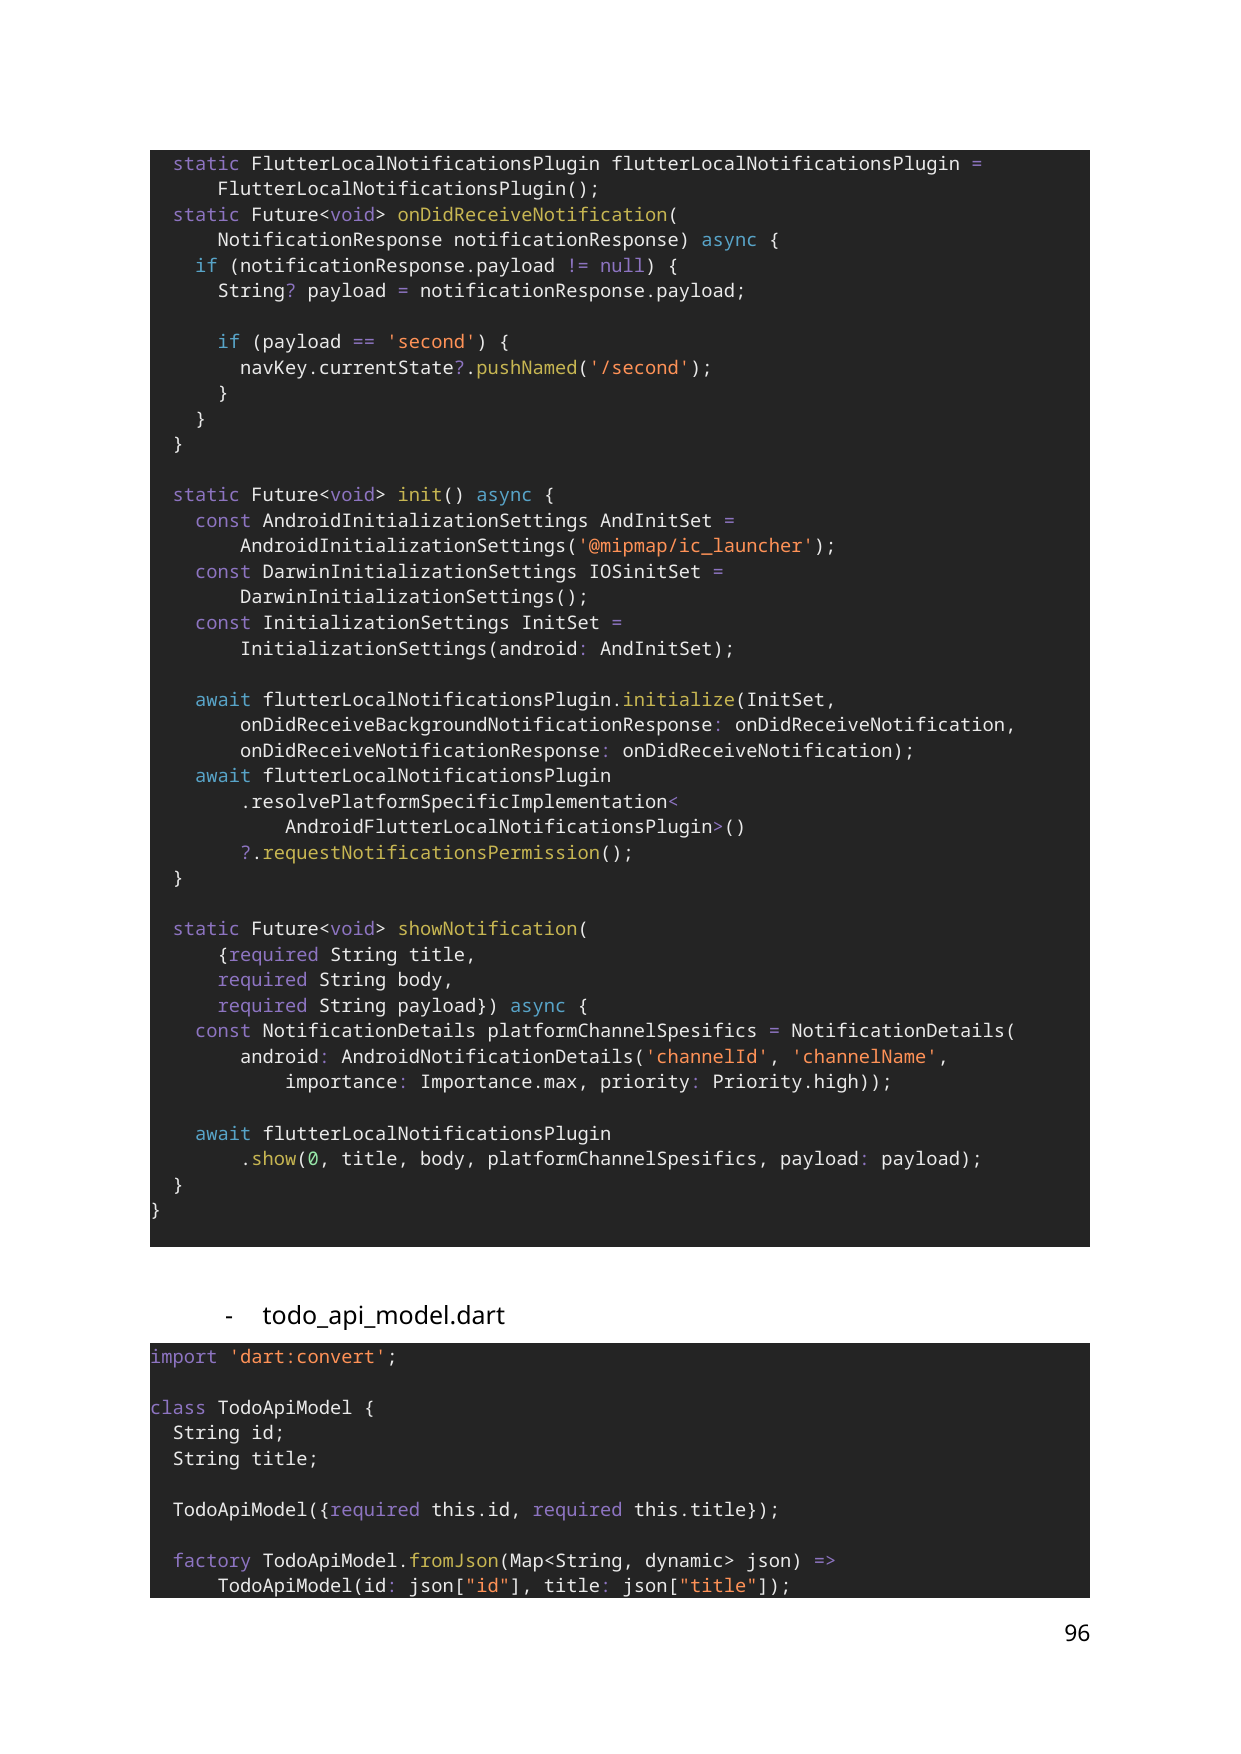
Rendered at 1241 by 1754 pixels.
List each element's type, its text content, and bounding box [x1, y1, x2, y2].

text factory TodoApiModel.fromJson(Map<String, dynamic> json) => [150, 1547, 1090, 1573]
text static Future<void> onDidReceiveNotification( [150, 201, 1090, 227]
text } [150, 380, 1090, 405]
text .show(0, title, body, platformChannelSpesifics, payload: payload); [150, 1145, 1090, 1171]
text onDidReceiveBackgroundNotificationResponse: onDidReceiveNotification, [150, 711, 1090, 737]
text } [150, 405, 1090, 431]
text required String body, [150, 967, 1090, 992]
text const InitializationSettings InitSet = [150, 609, 1090, 635]
text required String payload}) async { [150, 992, 1090, 1018]
text TodoApiModel(id: json["id"], title: json["title"]); [150, 1573, 1090, 1598]
text await flutterLocalNotificationsPlugin [150, 762, 1090, 788]
text {required String title, [150, 941, 1090, 967]
text if (payload == 'second') { [150, 329, 1090, 354]
text NotificationResponse notificationResponse) async { [150, 227, 1090, 252]
text AndroidInitializationSettings('@mipmap/ic_launcher'); [150, 533, 1090, 558]
subtitle todo_api_model.dart [225, 1298, 1090, 1332]
text static Future<void> showNotification( [150, 916, 1090, 941]
text const AndroidInitializationSettings AndInitSet = [150, 507, 1090, 533]
text } [150, 1196, 1090, 1222]
text String id; [150, 1419, 1090, 1445]
text await flutterLocalNotificationsPlugin.initialize(InitSet, [150, 686, 1090, 711]
text } [150, 1171, 1090, 1196]
text AndroidFlutterLocalNotificationsPlugin>() [150, 813, 1090, 839]
text String? payload = notificationResponse.payload; [150, 278, 1090, 303]
text const DarwinInitializationSettings IOSinitSet = [150, 558, 1090, 584]
text static Future<void> init() async { [150, 482, 1090, 507]
text FlutterLocalNotificationsPlugin(); [150, 176, 1090, 201]
text android: AndroidNotificationDetails('channelId', 'channelName', [150, 1043, 1090, 1069]
text importance: Importance.max, priority: Priority.high)); [150, 1069, 1090, 1094]
text } [150, 864, 1090, 890]
text static FlutterLocalNotificationsPlugin flutterLocalNotificationsPlugin = [150, 150, 1090, 176]
text navKey.currentState?.pushNamed('/second'); [150, 354, 1090, 380]
text class TodoApiModel { [150, 1394, 1090, 1419]
text import 'dart:convert'; [150, 1343, 1090, 1368]
text DarwinInitializationSettings(); [150, 584, 1090, 609]
text .resolvePlatformSpecificImplementation< [150, 788, 1090, 813]
text } [150, 431, 1090, 456]
text const NotificationDetails platformChannelSpesifics = NotificationDetails( [150, 1018, 1090, 1043]
text onDidReceiveNotificationResponse: onDidReceiveNotification); [150, 737, 1090, 762]
text InitializationSettings(android: AndInitSet); [150, 635, 1090, 660]
text ?.requestNotificationsPermission(); [150, 839, 1090, 864]
text TodoApiModel({required this.id, required this.title}); [150, 1496, 1090, 1522]
text if (notificationResponse.payload != null) { [150, 252, 1090, 278]
text String title; [150, 1445, 1090, 1471]
text await flutterLocalNotificationsPlugin [150, 1120, 1090, 1145]
